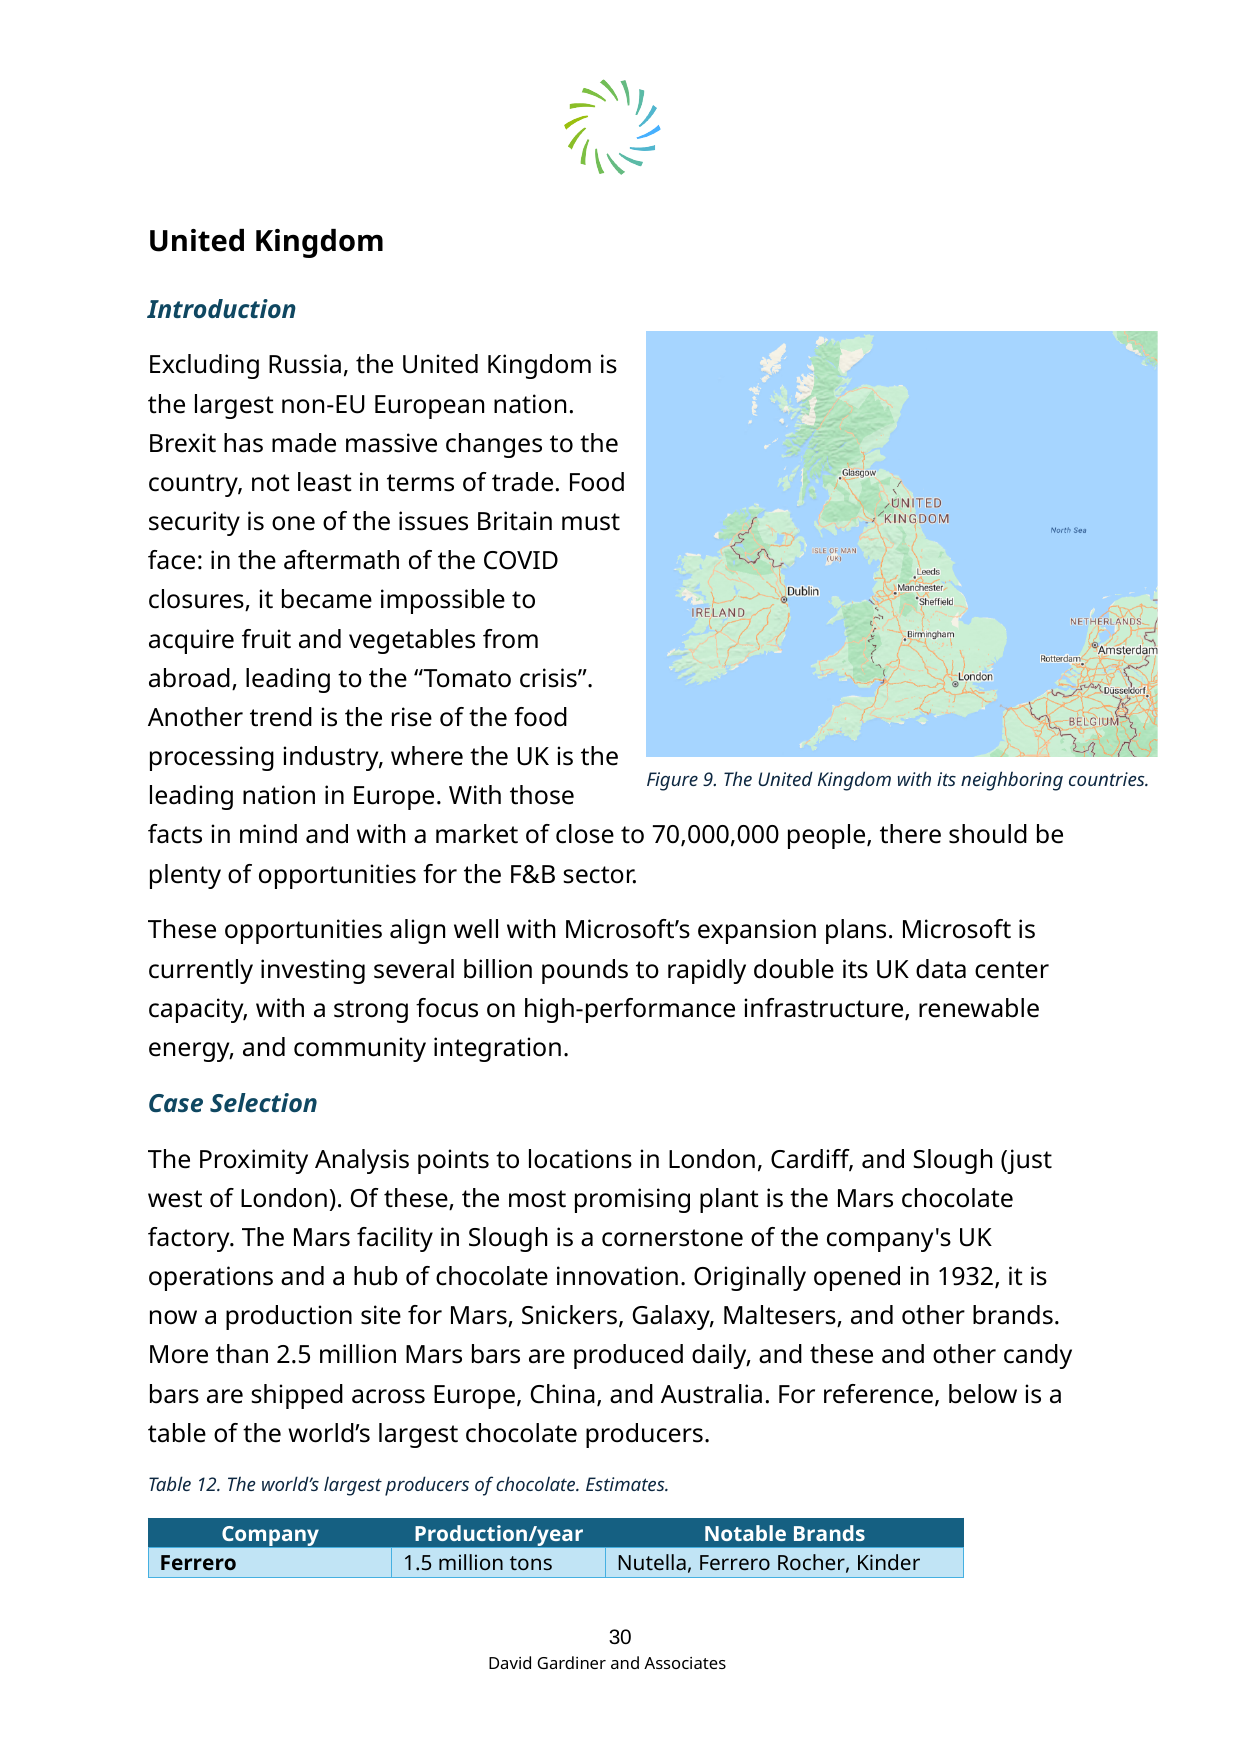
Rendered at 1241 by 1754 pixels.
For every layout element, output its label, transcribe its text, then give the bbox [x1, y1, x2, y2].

picture [558, 67, 674, 177]
table_header Notable Brands [606, 1519, 963, 1547]
subtitle Case Selection [148, 1085, 1093, 1119]
text The Proximity Analysis points to locations in London, Cardiff, and Slough (just west of London). Of these, the most promising plant is the Mars chocolate factory. The Mars facility in Slough is a cornerstone of the company's UK operations and a hub of chocolate innovation. Originally opened in 1932, it is now a production site for Mars, Snickers, Galaxy, Maltesers, and other brands. More than 2.5 million Mars bars are produced daily, and these and other candy bars are shipped across Europe, China, and Australia. For reference, below is a table of the world’s largest chocolate producers. [148, 1141, 1093, 1449]
table_header Company [149, 1519, 391, 1547]
table_cell Ferrero [149, 1548, 391, 1577]
table_header Production/year [392, 1519, 605, 1547]
table_cell Nutella, Ferrero Rocher, Kinder [606, 1548, 963, 1577]
table_cell 1.5 million tons [392, 1548, 605, 1577]
text These opportunities align well with Microsoft’s expansion plans. Microsoft is currently investing several billion pounds to rapidly double its UK data center capacity, with a strong focus on high-performance infrastructure, renewable energy, and community integration. [148, 912, 1093, 1064]
text Table 12. The world’s largest producers of chocolate. Estimates. [148, 1471, 1093, 1497]
subtitle United Kingdom [148, 221, 1093, 260]
subtitle Introduction [148, 291, 1093, 325]
picture [646, 331, 1158, 757]
